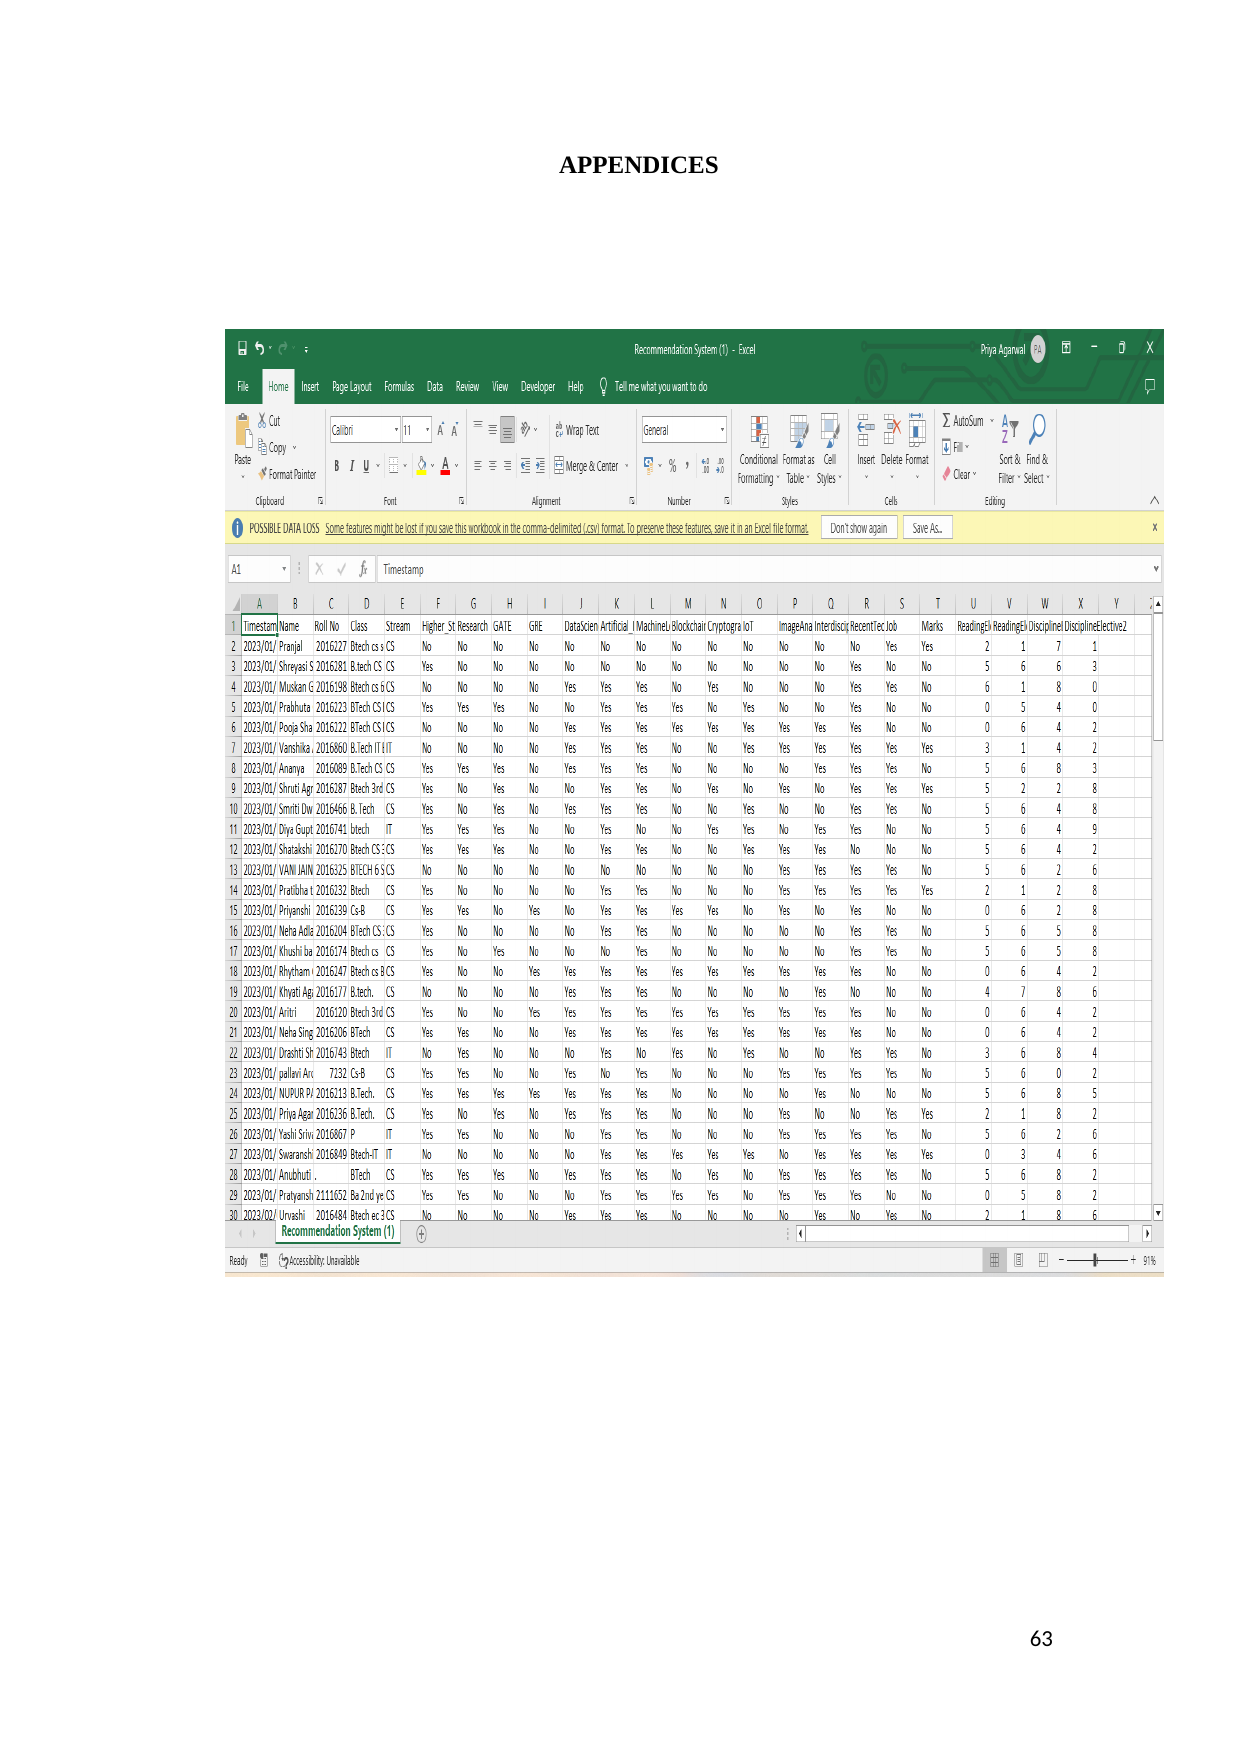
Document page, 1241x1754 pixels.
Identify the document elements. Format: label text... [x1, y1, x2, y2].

picture [225, 329, 1164, 1277]
text APPENDICES [225, 150, 1053, 179]
